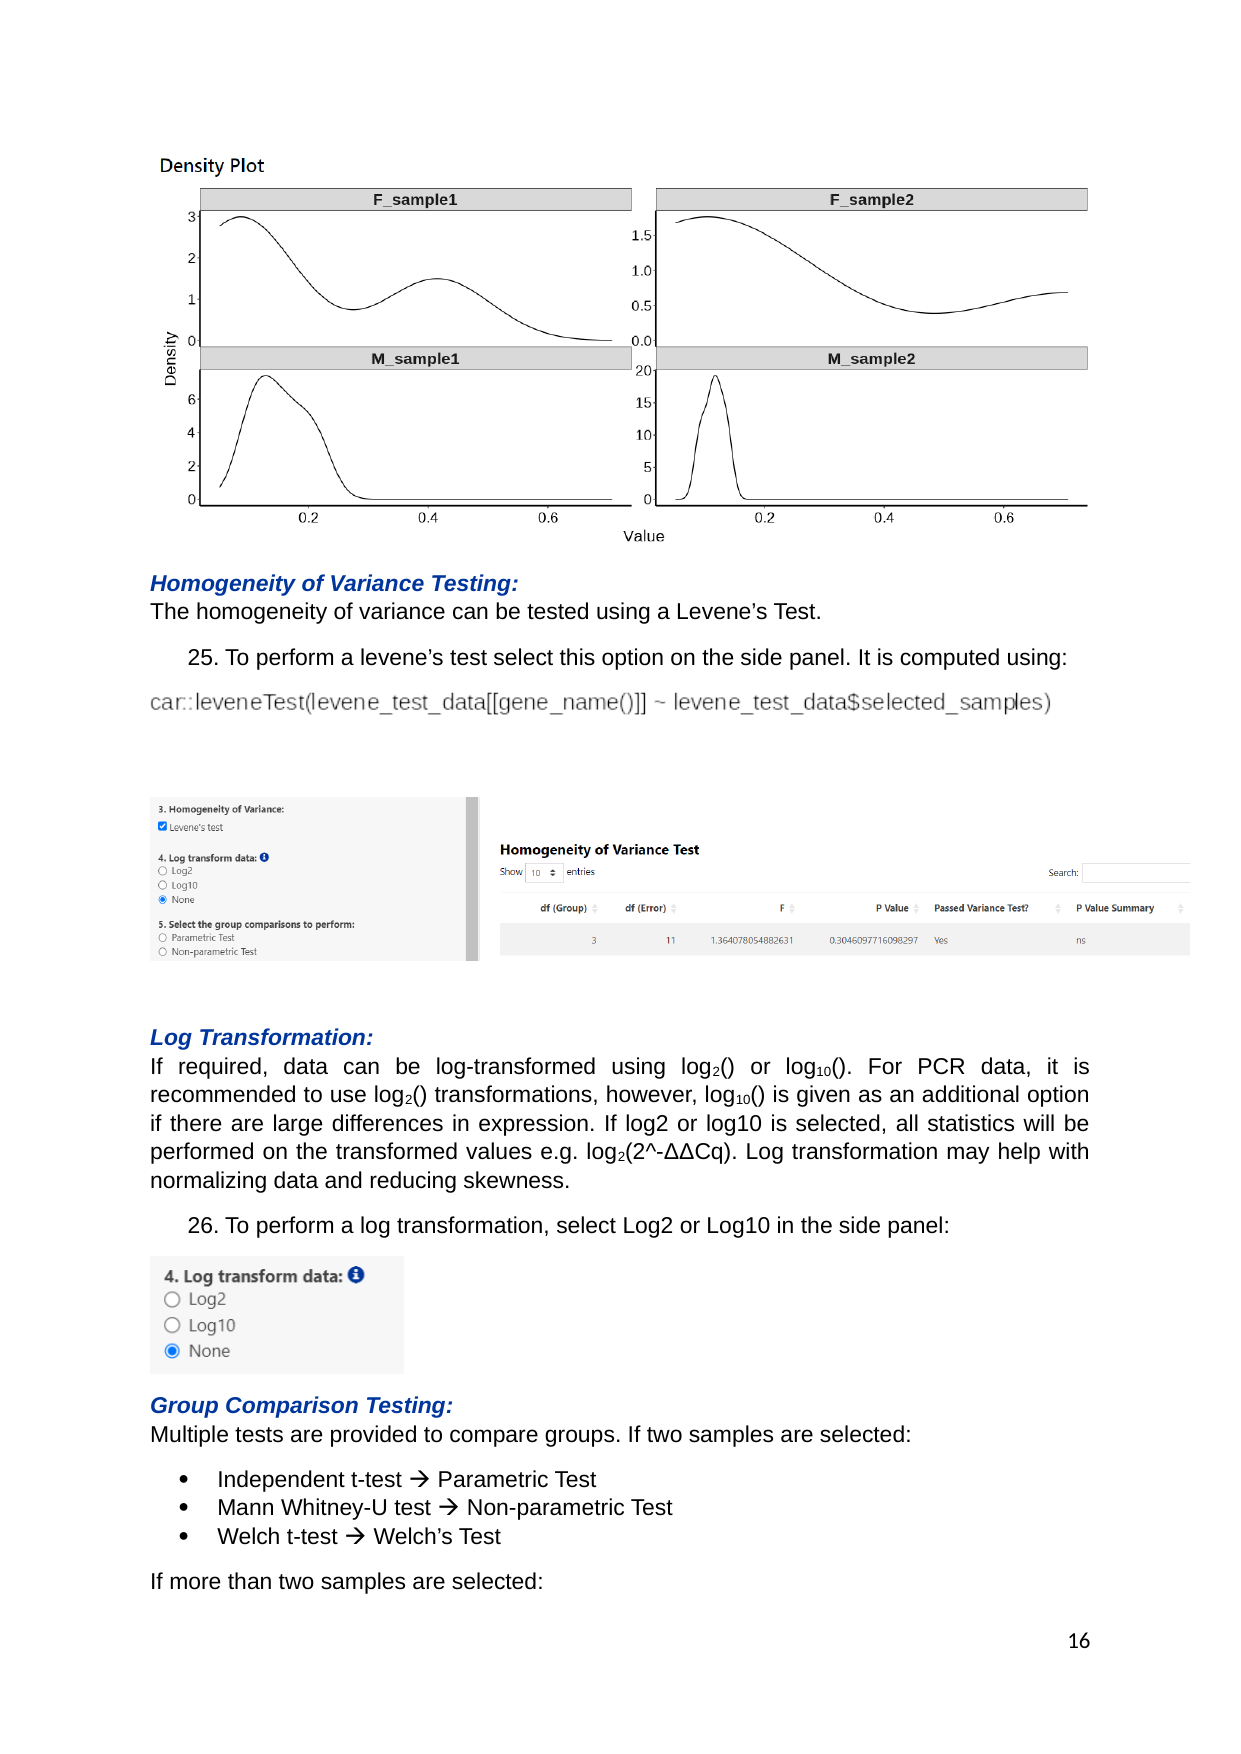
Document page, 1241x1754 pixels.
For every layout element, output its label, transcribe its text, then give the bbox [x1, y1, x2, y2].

text If more than two samples are selected: [150, 1568, 1090, 1594]
picture [150, 1256, 405, 1374]
text Multiple tests are provided to compare groups. If two samples are selected: [150, 1421, 1090, 1447]
list Independent t-test Parametric Test [179, 1466, 1090, 1492]
list To perform a levene’s test select this option on the side panel. It is computed using: [187, 643, 1090, 670]
text The homogeneity of variance can be tested using a Levene’s Test. [150, 598, 1090, 625]
text If required, data can be log-transformed using log2() or log10(). For PCR data, it is recommended to use log2() transformations, however, log10() is given as an additional option if there are large differences in expression. If log2 or log10 is selected, all statistics will be performed on the transformed values e.g. log2(2^-ΔΔCq). Log transformation may help with normalizing data and reducing skewness. [150, 1053, 1090, 1193]
subtitle Homogeneity of Variance Testing: [150, 570, 1090, 596]
picture [150, 150, 1091, 551]
list Welch t-test Welch’s Test [179, 1523, 1090, 1549]
list To perform a log transformation, select Log2 or Log10 in the side panel: [187, 1212, 1090, 1238]
list Mann Whitney-U test Non-parametric Test [179, 1494, 1090, 1521]
subtitle Group Comparison Testing: [150, 1392, 1090, 1419]
picture [150, 797, 1190, 961]
subtitle Log Transformation: [150, 1024, 1090, 1051]
